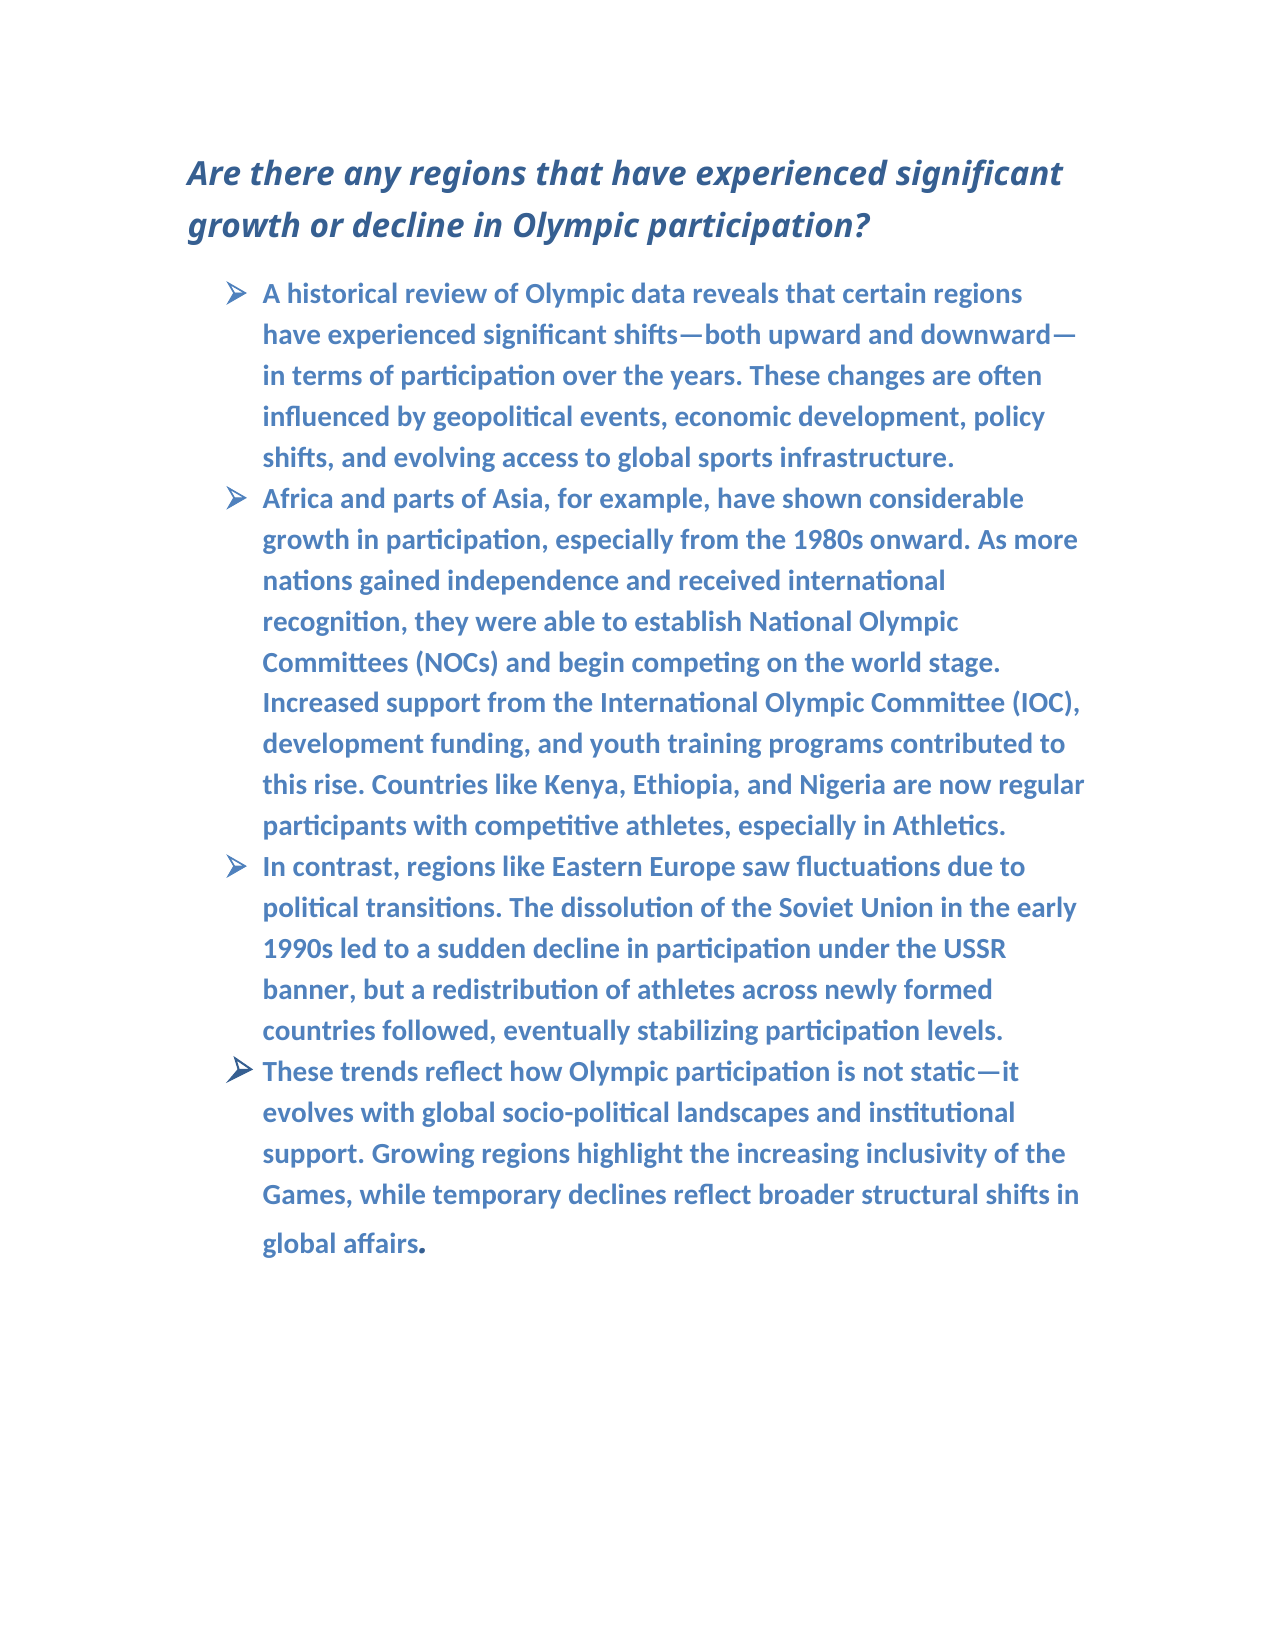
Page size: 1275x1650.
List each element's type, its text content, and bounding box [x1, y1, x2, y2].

text Are there any regions that have experienced significant growth or decline in Olympic participation? [187, 150, 1087, 248]
list A historical review of Olympic data reveals that certain regions have experienced significant shifts—both upward and downward—in terms of participation over the years. These changes are often influenced by geopolitical events, economic development, policy shifts, and evolving access to global sports infrastructure. [225, 275, 1087, 474]
list These trends reflect how Olympic participation is not static—it evolves with global socio-political landscapes and institutional support. Growing regions highlight the increasing inclusivity of the Games, while temporary declines reflect broader structural shifts in global affairs. [225, 1053, 1087, 1264]
list Africa and parts of Asia, for example, have shown considerable growth in participation, especially from the 1980s onward. As more nations gained independence and received international recognition, they were able to establish National Olympic Committees (NOCs) and begin competing on the world stage. Increased support from the International Olympic Committee (IOC), development funding, and youth training programs contributed to this rise. Countries like Kenya, Ethiopia, and Nigeria are now regular participants with competitive athletes, especially in Athletics. [225, 480, 1087, 843]
list In contrast, regions like Eastern Europe saw fluctuations due to political transitions. The dissolution of the Soviet Union in the early 1990s led to a sudden decline in participation under the USSR banner, but a redistribution of athletes across newly formed countries followed, eventually stabilizing participation levels. [225, 848, 1087, 1048]
